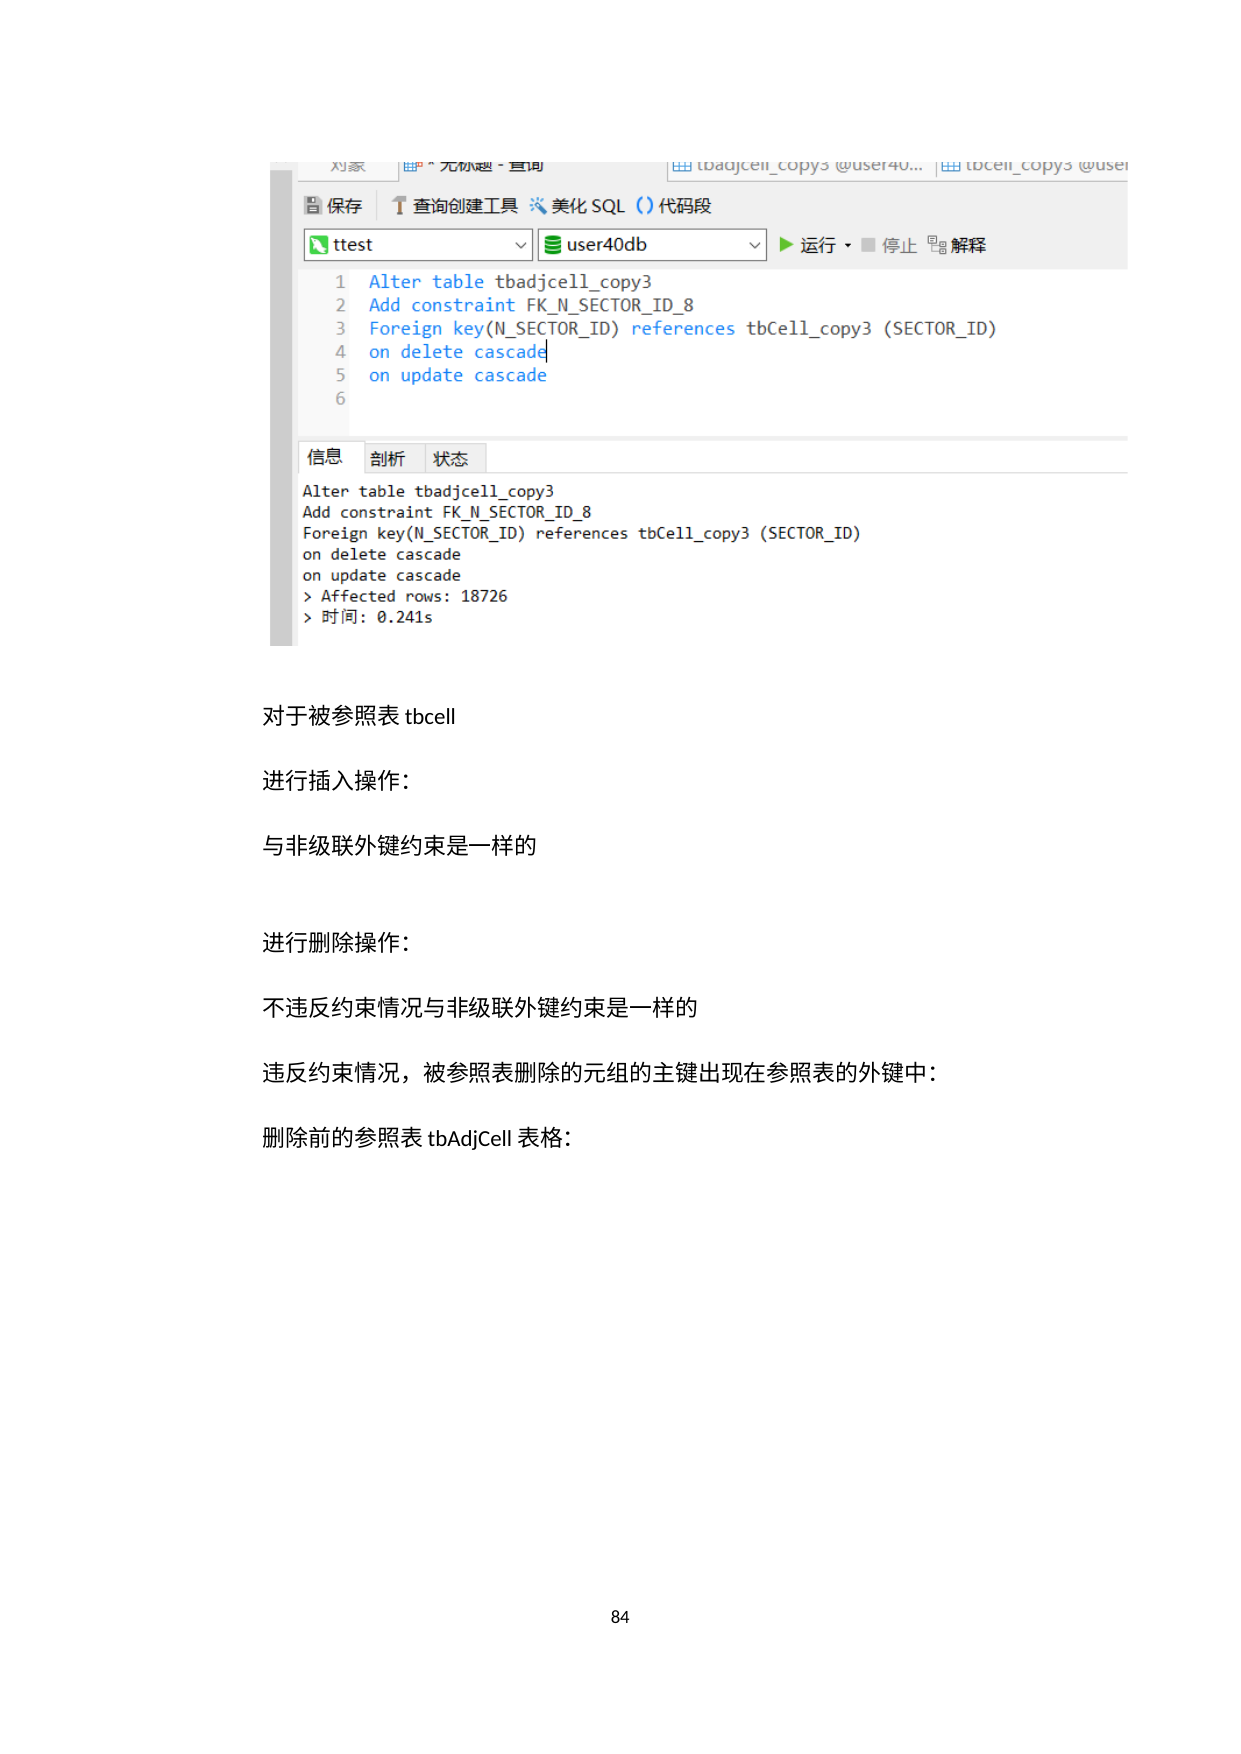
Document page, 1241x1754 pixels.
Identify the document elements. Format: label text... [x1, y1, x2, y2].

picture [262, 162, 1128, 646]
list 对于被参照表tbcell [262, 682, 1053, 747]
list 进行插入操作： [262, 747, 1053, 812]
list 删除前的参照表tbAdjCell表格： [262, 1104, 1053, 1169]
list 违反约束情况，被参照表删除的元组的主键出现在参照表的外键中： [262, 1039, 1053, 1104]
list 与非级联外键约束是一样的 [262, 812, 1053, 877]
list 进行删除操作： [262, 909, 1053, 974]
list 不违反约束情况与非级联外键约束是一样的 [262, 974, 1053, 1039]
